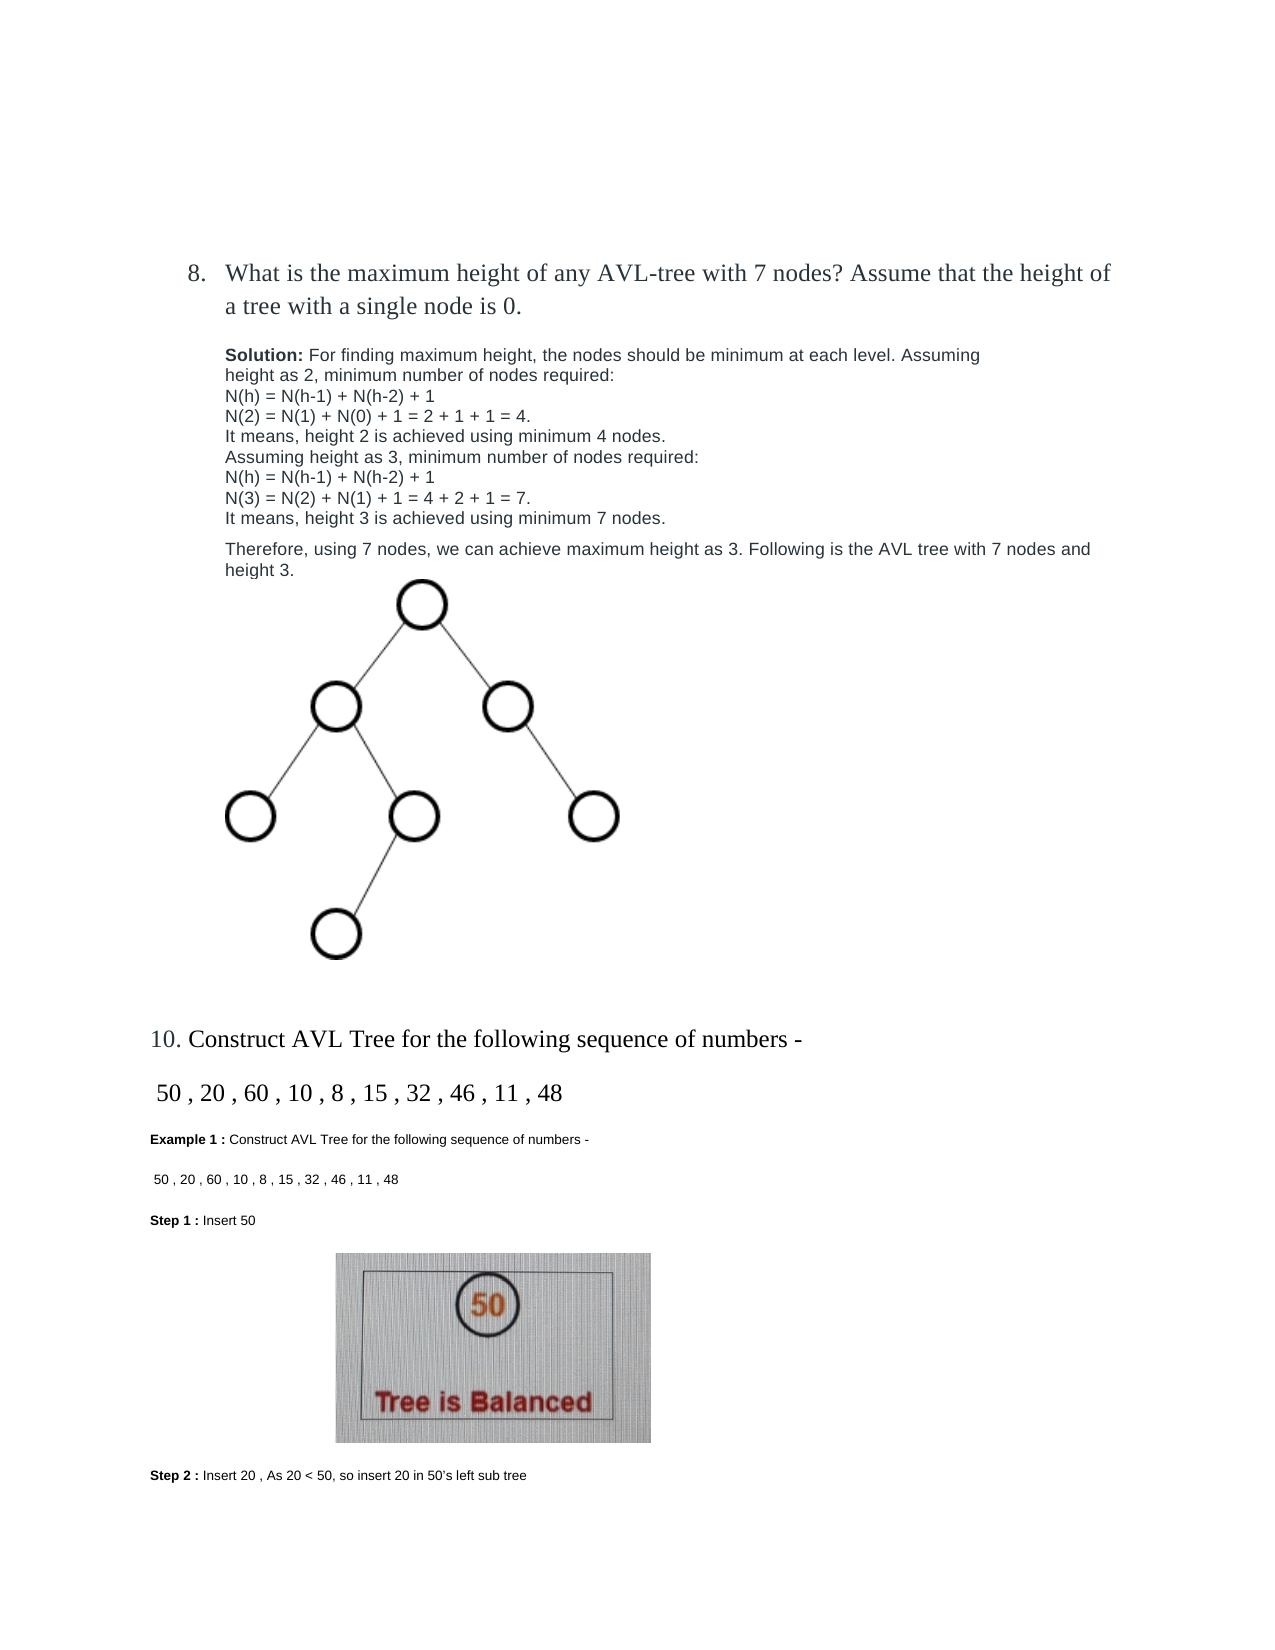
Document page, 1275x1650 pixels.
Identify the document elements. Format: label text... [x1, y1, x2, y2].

text Solution: For finding maximum height, the nodes should be minimum at each level. Assuming height as 2, minimum number of nodes required: N(h) = N(h-1) + N(h-2) + 1 N(2) = N(1) + N(0) + 1 = 2 + 1 + 1 = 4. It means, height 2 is achieved using minimum 4 nodes. [225, 344, 1125, 447]
text Step 2 : Insert 20 , As 20 < 50, so insert 20 in 50’s left sub tree [150, 1467, 1125, 1483]
list What is the maximum height of any AVL-tree with 7 nodes? Assume that the height of a tree with a single node is 0. [187, 258, 1125, 319]
text 50 , 20 , 60 , 10 , 8 , 15 , 32 , 46 , 11 , 48 [150, 1078, 1125, 1107]
text 10. Construct AVL Tree for the following sequence of numbers - [183, 1024, 1125, 1053]
picture [335, 1253, 651, 1443]
text Example 1 : Construct AVL Tree for the following sequence of numbers - [150, 1132, 1125, 1147]
text Step 1 : Insert 50 [150, 1213, 1125, 1228]
picture [225, 579, 620, 960]
text 50 , 20 , 60 , 10 , 8 , 15 , 32 , 46 , 11 , 48 [150, 1172, 1125, 1188]
text Assuming height as 3, minimum number of nodes required: N(h) = N(h-1) + N(h-2) + 1 N(3) = N(2) + N(1) + 1 = 4 + 2 + 1 = 7. It means, height 3 is achieved using minimum 7 nodes. [225, 447, 1125, 528]
